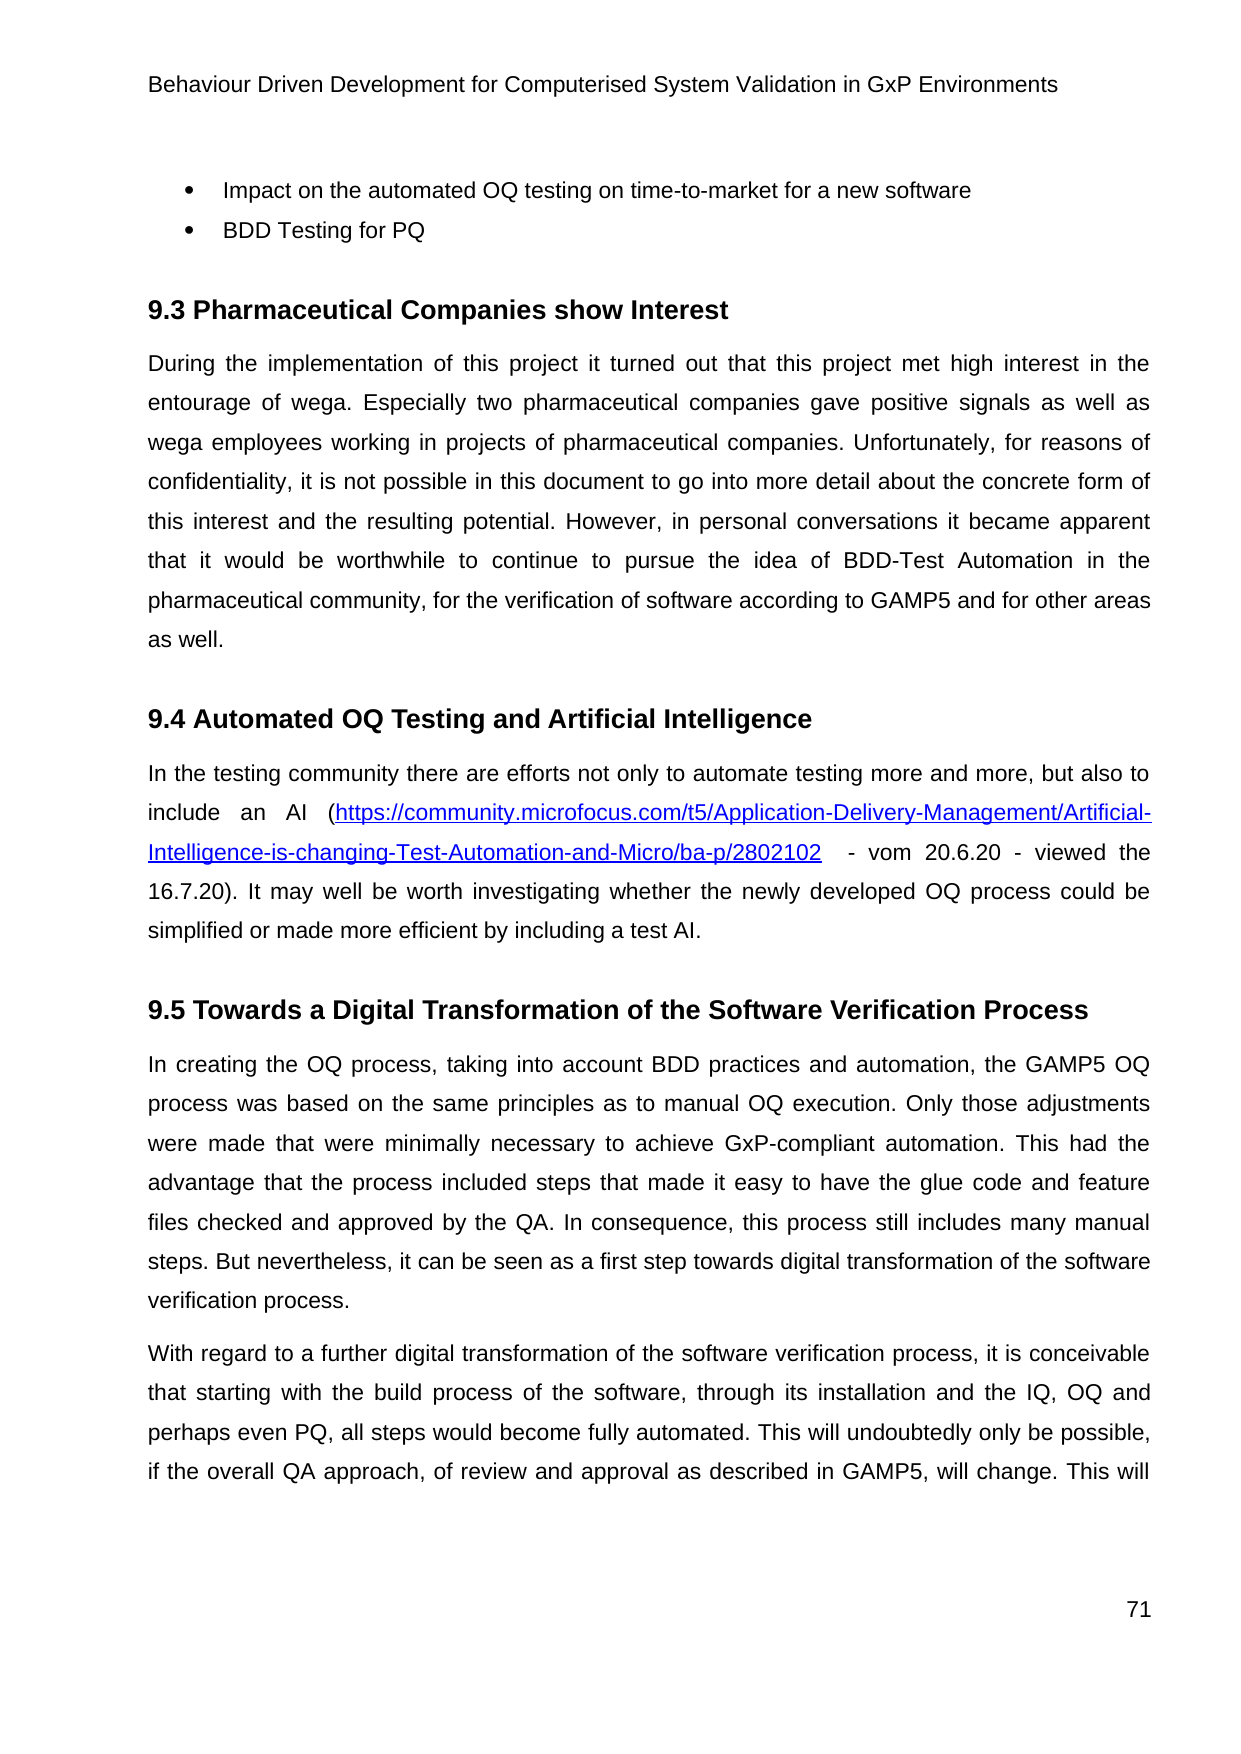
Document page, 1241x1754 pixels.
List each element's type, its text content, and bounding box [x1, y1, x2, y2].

subtitle Towards a Digital Transformation of the Software Verification Process [148, 994, 1152, 1026]
text In creating the OQ process, taking into account BDD practices and automation, the GAMP5 OQ process was based on the same principles as to manual OQ execution. Only those adjustments were made that were minimally necessary to achieve GxP-compliant automation. This had the advantage that the process included steps that made it easy to have the glue code and feature files checked and approved by the QA. In consequence, this process still includes many manual steps. But nevertheless, it can be seen as a first step towards digital transformation of the software verification process. [148, 1051, 1152, 1314]
subtitle Automated OQ Testing and Artificial Intelligence [148, 703, 1152, 734]
text In the testing community there are efforts not only to automate testing more and more, but also to include an AI (https://community.microfocus.com/t5/Application-Delivery-Management/Artificial-Intelligence-is-changing-Test-Automation-and-Micro/ba-p/2802102 - vom 20.6.20 - viewed the 16.7.20). It may well be worth investigating whether the newly developed OQ process could be simplified or made more efficient by including a test AI. [148, 759, 1152, 944]
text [148, 1339, 1152, 1484]
subtitle Pharmaceutical Companies show Interest [148, 294, 1152, 325]
text During the implementation of this project it turned out that this project met high interest in the entourage of wega. Especially two pharmaceutical companies gave positive signals as well as wega employees working in projects of pharmaceutical companies. Unfortunately, for reasons of confidentiality, it is not possible in this document to go into more detail about the concrete form of this interest and the resulting potential. However, in personal conversations it became apparent that it would be worthwhile to continue to pursue the idea of BDD-Test Automation in the pharmaceutical community, for the verification of software according to GAMP5 and for other areas as well. [148, 350, 1152, 653]
list Impact on the automated OQ testing on time-to-market for a new software [185, 177, 1152, 203]
list BDD Testing for PQ [185, 217, 1152, 243]
